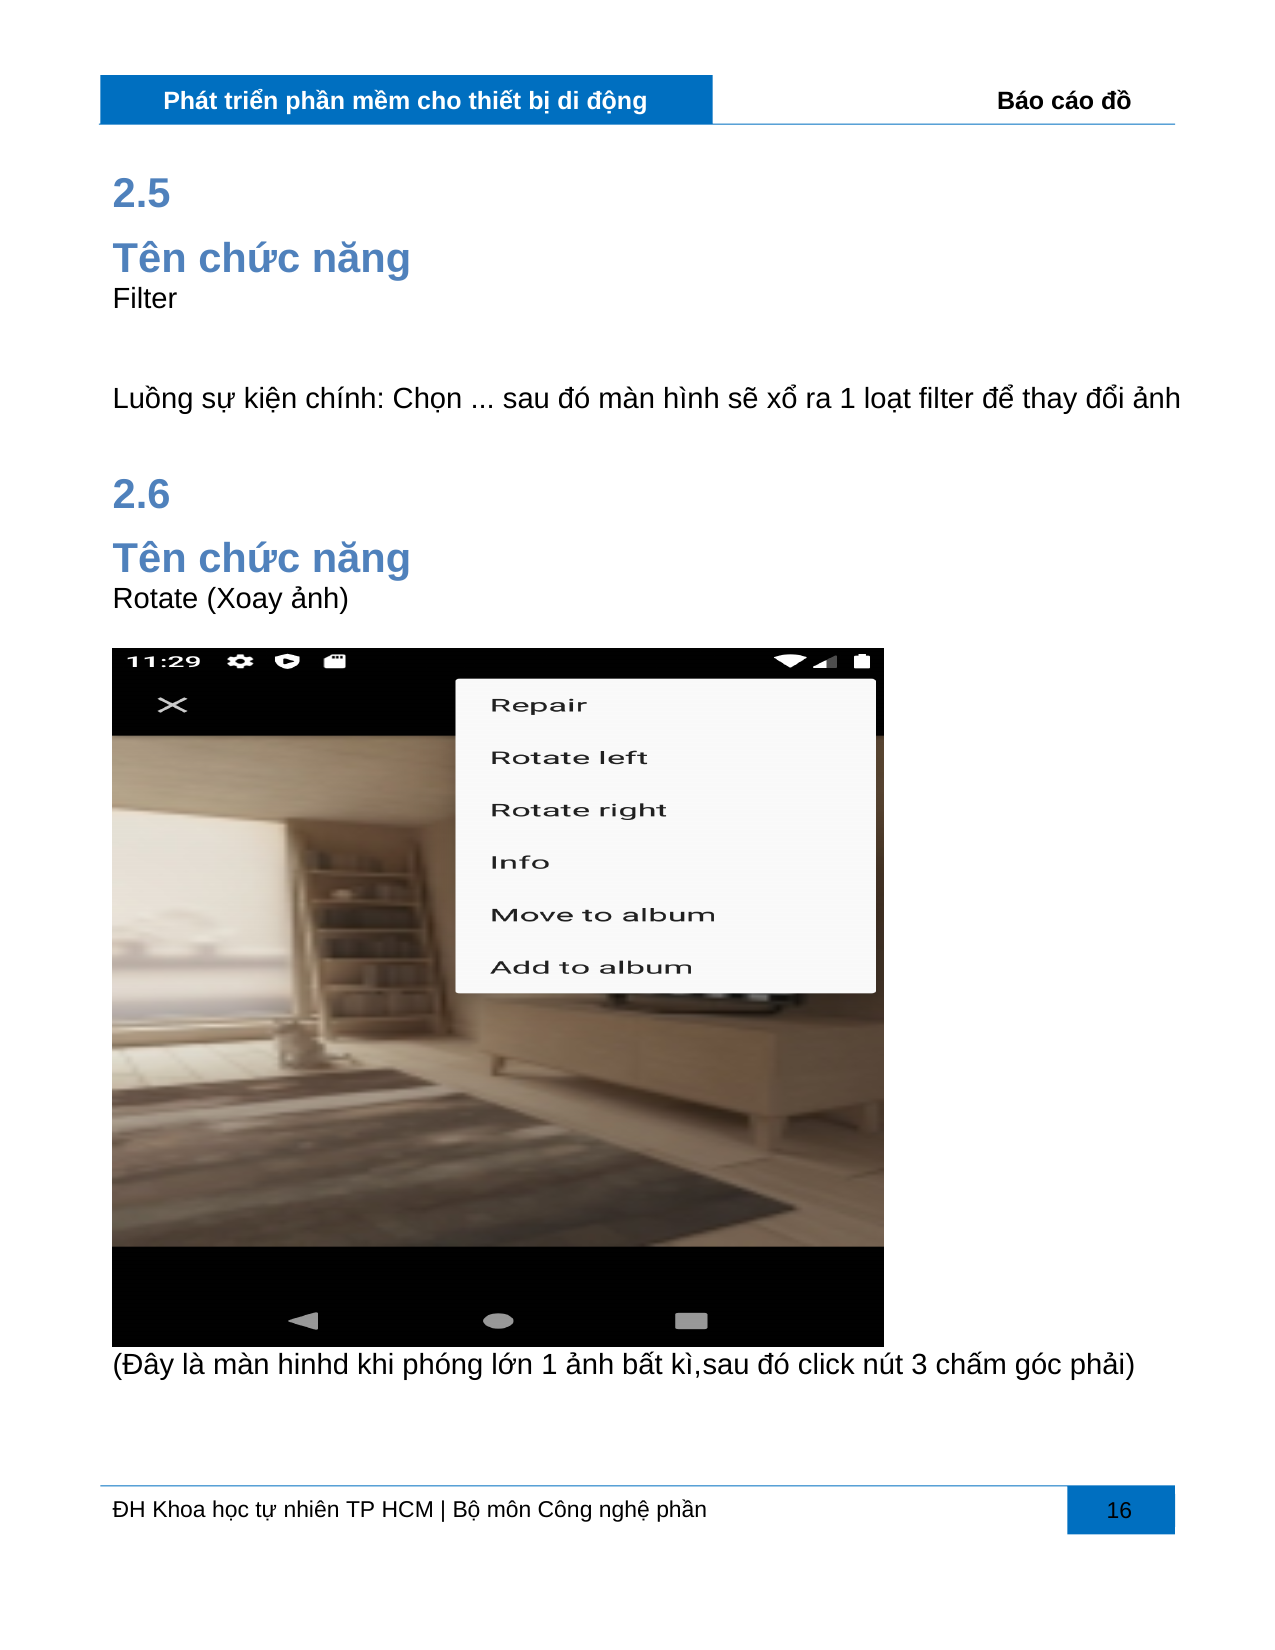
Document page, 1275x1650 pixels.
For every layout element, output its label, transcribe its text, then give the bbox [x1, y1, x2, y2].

text 2.5 [112, 169, 1275, 217]
text Tên chức năng [112, 533, 1275, 581]
text (Đây là màn hinhd khi phóng lớn 1 ảnh bất kì,sau đó click nút 3 chấm góc phải) [112, 1347, 1275, 1381]
text Luồng sự kiện chính: Chọn ... sau đó màn hình sẽ xổ ra 1 loạt filter để thay đổi ảnh [112, 381, 1275, 415]
picture [112, 648, 884, 1347]
text Tên chức năng [112, 233, 1275, 281]
text 2.6 [112, 470, 1275, 518]
text Filter [112, 281, 1275, 314]
text Rotate (Xoay ảnh) [112, 581, 1275, 615]
